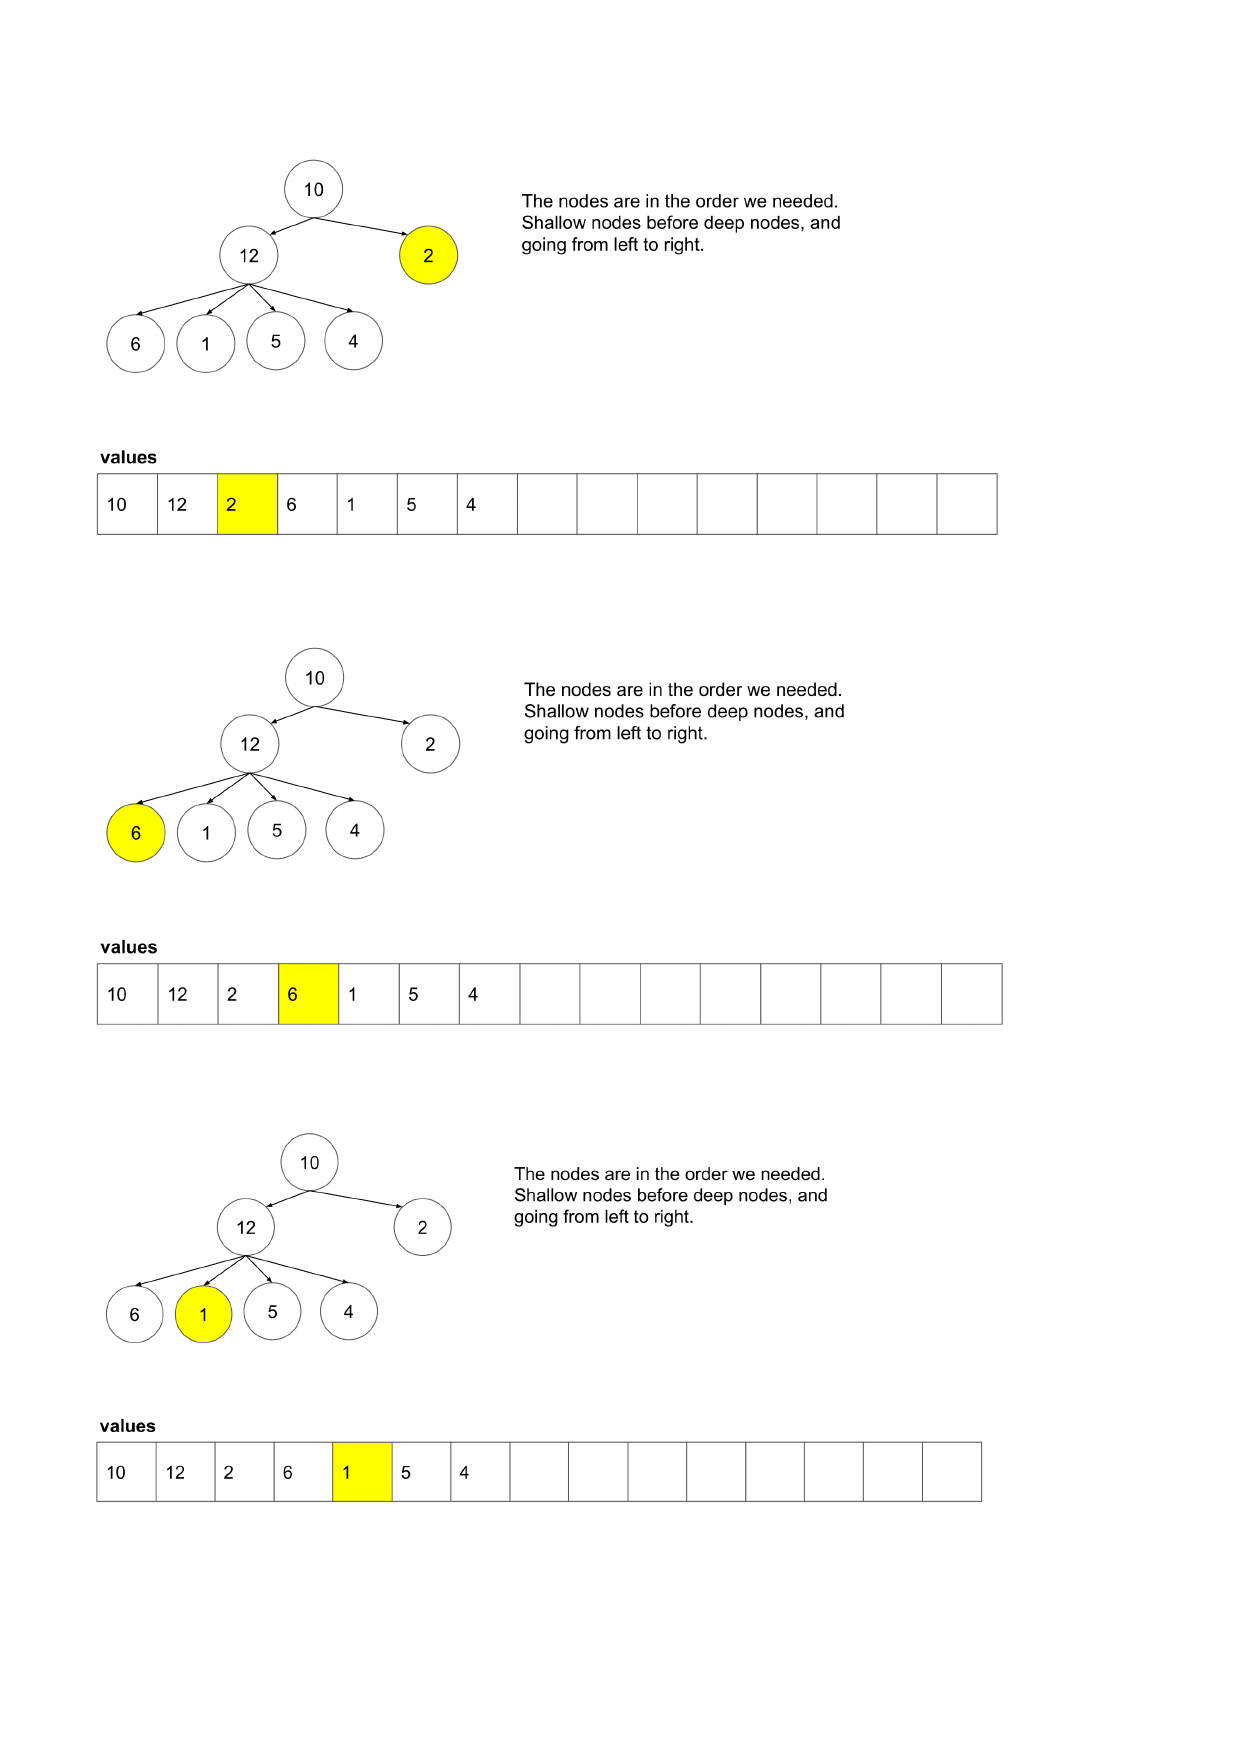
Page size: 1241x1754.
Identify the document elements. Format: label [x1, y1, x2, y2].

picture [75, 80, 1022, 554]
picture [75, 568, 1027, 1044]
picture [75, 1055, 1006, 1521]
